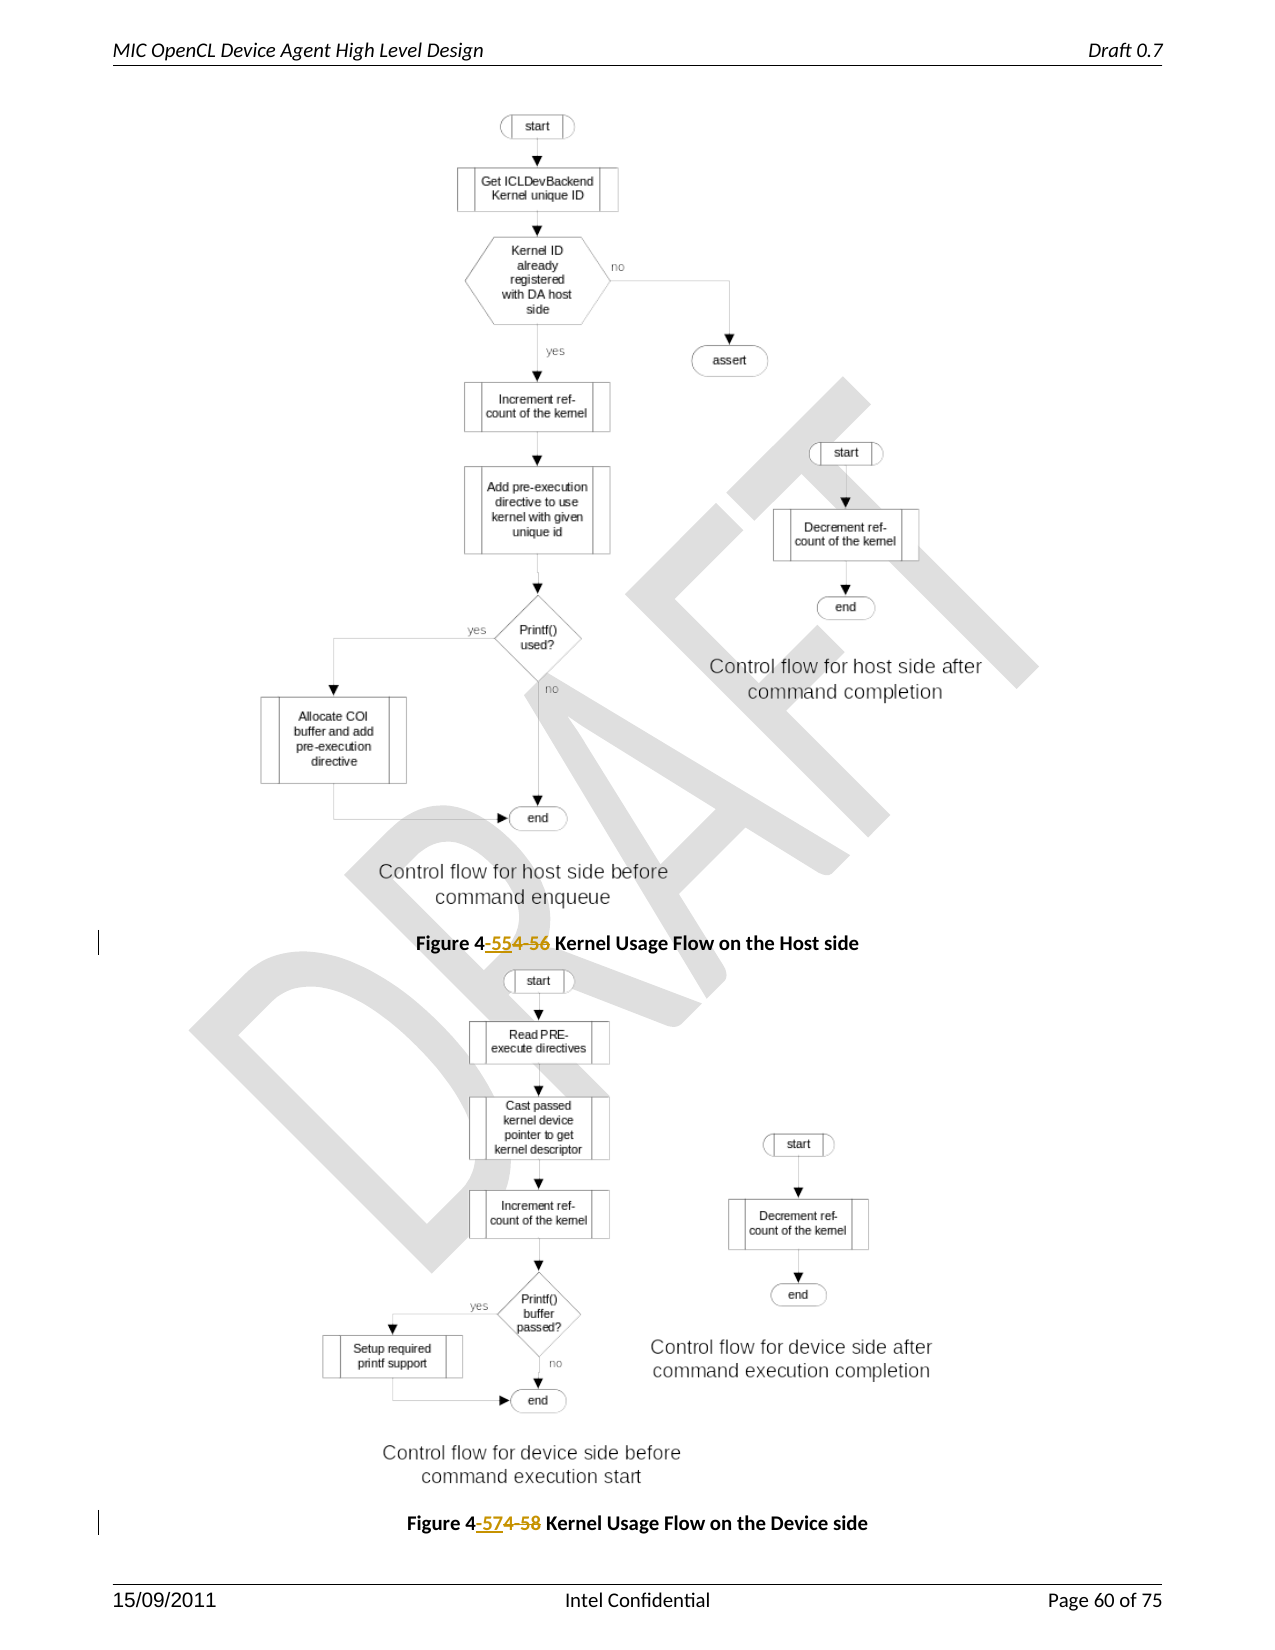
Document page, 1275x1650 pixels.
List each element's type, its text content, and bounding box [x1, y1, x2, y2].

text Figure ‎4 Kernel Usage Flow on the Host side [112, 930, 1162, 955]
text Figure ‎4 Kernel Usage Flow on the Device side [112, 1510, 1162, 1535]
